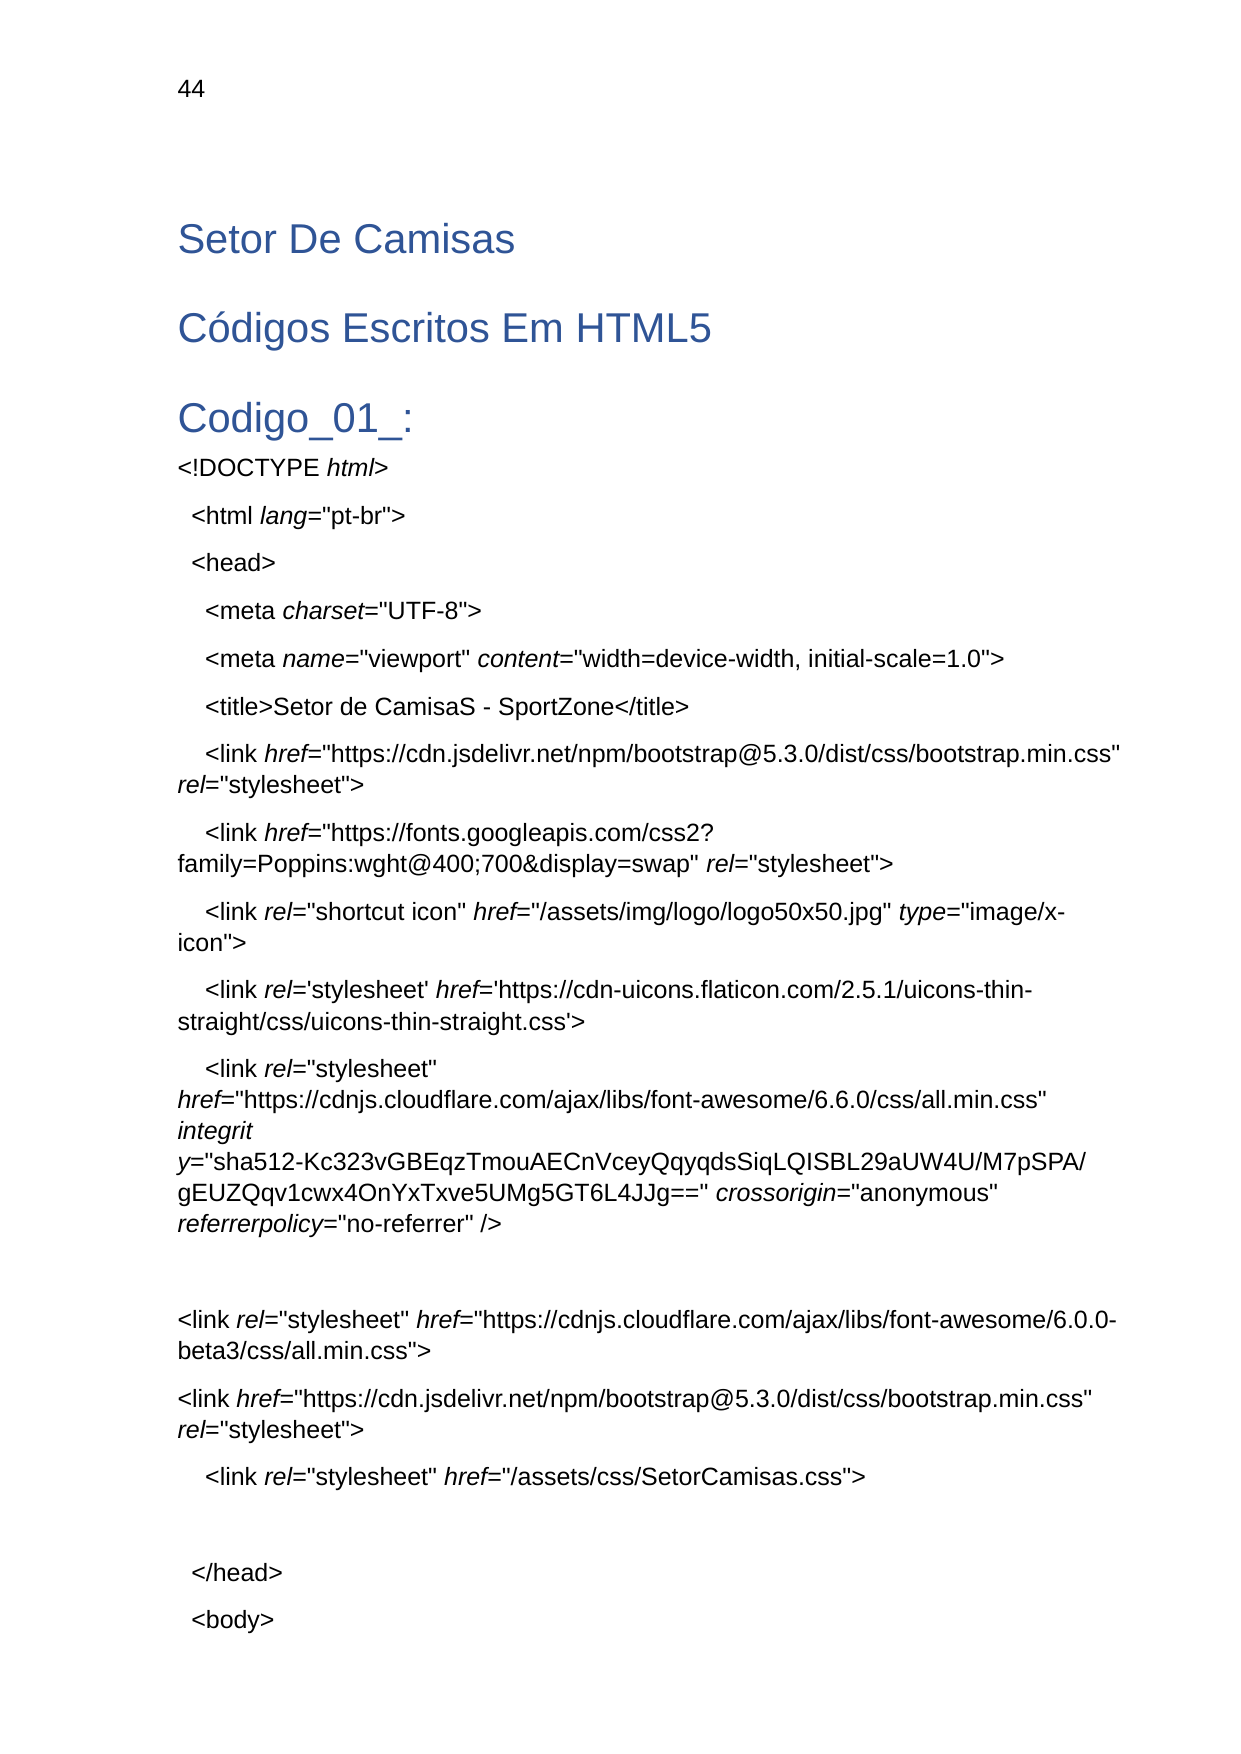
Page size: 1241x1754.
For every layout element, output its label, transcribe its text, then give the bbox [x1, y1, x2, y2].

text <link rel="stylesheet" href="https://cdnjs.cloudflare.com/ajax/libs/font-awesome/6.6.0/css/all.min.css" integrity="sha512-Kc323vGBEqzTmouAECnVceyQqyqdsSiqLQISBL29aUW4U/M7pSPA/gEUZQqv1cwx4OnYxTxve5UMg5GT6L4JJg==" crossorigin="anonymous" referrerpolicy="no-referrer" /> [177, 1054, 1122, 1238]
text <link href="https://cdn.jsdelivr.net/npm/bootstrap@5.3.0/dist/css/bootstrap.min.css" rel="stylesheet"> [177, 1384, 1122, 1443]
text <link rel='stylesheet' href='https://cdn-uicons.flaticon.com/2.5.1/uicons-thin-straight/css/uicons-thin-straight.css'> [177, 976, 1122, 1035]
text <link rel="stylesheet" href="/assets/css/SetorCamisas.css"> [177, 1462, 1122, 1491]
text <link rel="shortcut icon" href="/assets/img/logo/logo50x50.jpg" type="image/x-icon"> [177, 897, 1122, 957]
text <link href="https://fonts.googleapis.com/css2?family=Poppins:wght@400;700&display=swap" rel="stylesheet"> [177, 818, 1122, 878]
text <title>Setor de CamisaS - SportZone</title> [177, 692, 1122, 720]
text <head> [177, 548, 1122, 577]
text <meta name="viewport" content="width=device-width, initial-scale=1.0"> [177, 644, 1122, 673]
subtitle Codigo_01_: [177, 393, 1122, 441]
text <link rel="stylesheet" href="https://cdnjs.cloudflare.com/ajax/libs/font-awesome/6.0.0-beta3/css/all.min.css"> [177, 1305, 1122, 1365]
text <meta charset="UTF-8"> [177, 596, 1122, 625]
text <html lang="pt-br"> [177, 501, 1122, 529]
text </head> [177, 1558, 1122, 1587]
subtitle Códigos Escritos Em HTML5 [177, 304, 1122, 352]
text <!DOCTYPE html> [177, 453, 1122, 482]
subtitle Setor De Camisas [177, 215, 1122, 263]
text <body> [177, 1606, 1122, 1634]
text <link href="https://cdn.jsdelivr.net/npm/bootstrap@5.3.0/dist/css/bootstrap.min.css" rel="stylesheet"> [177, 739, 1122, 799]
